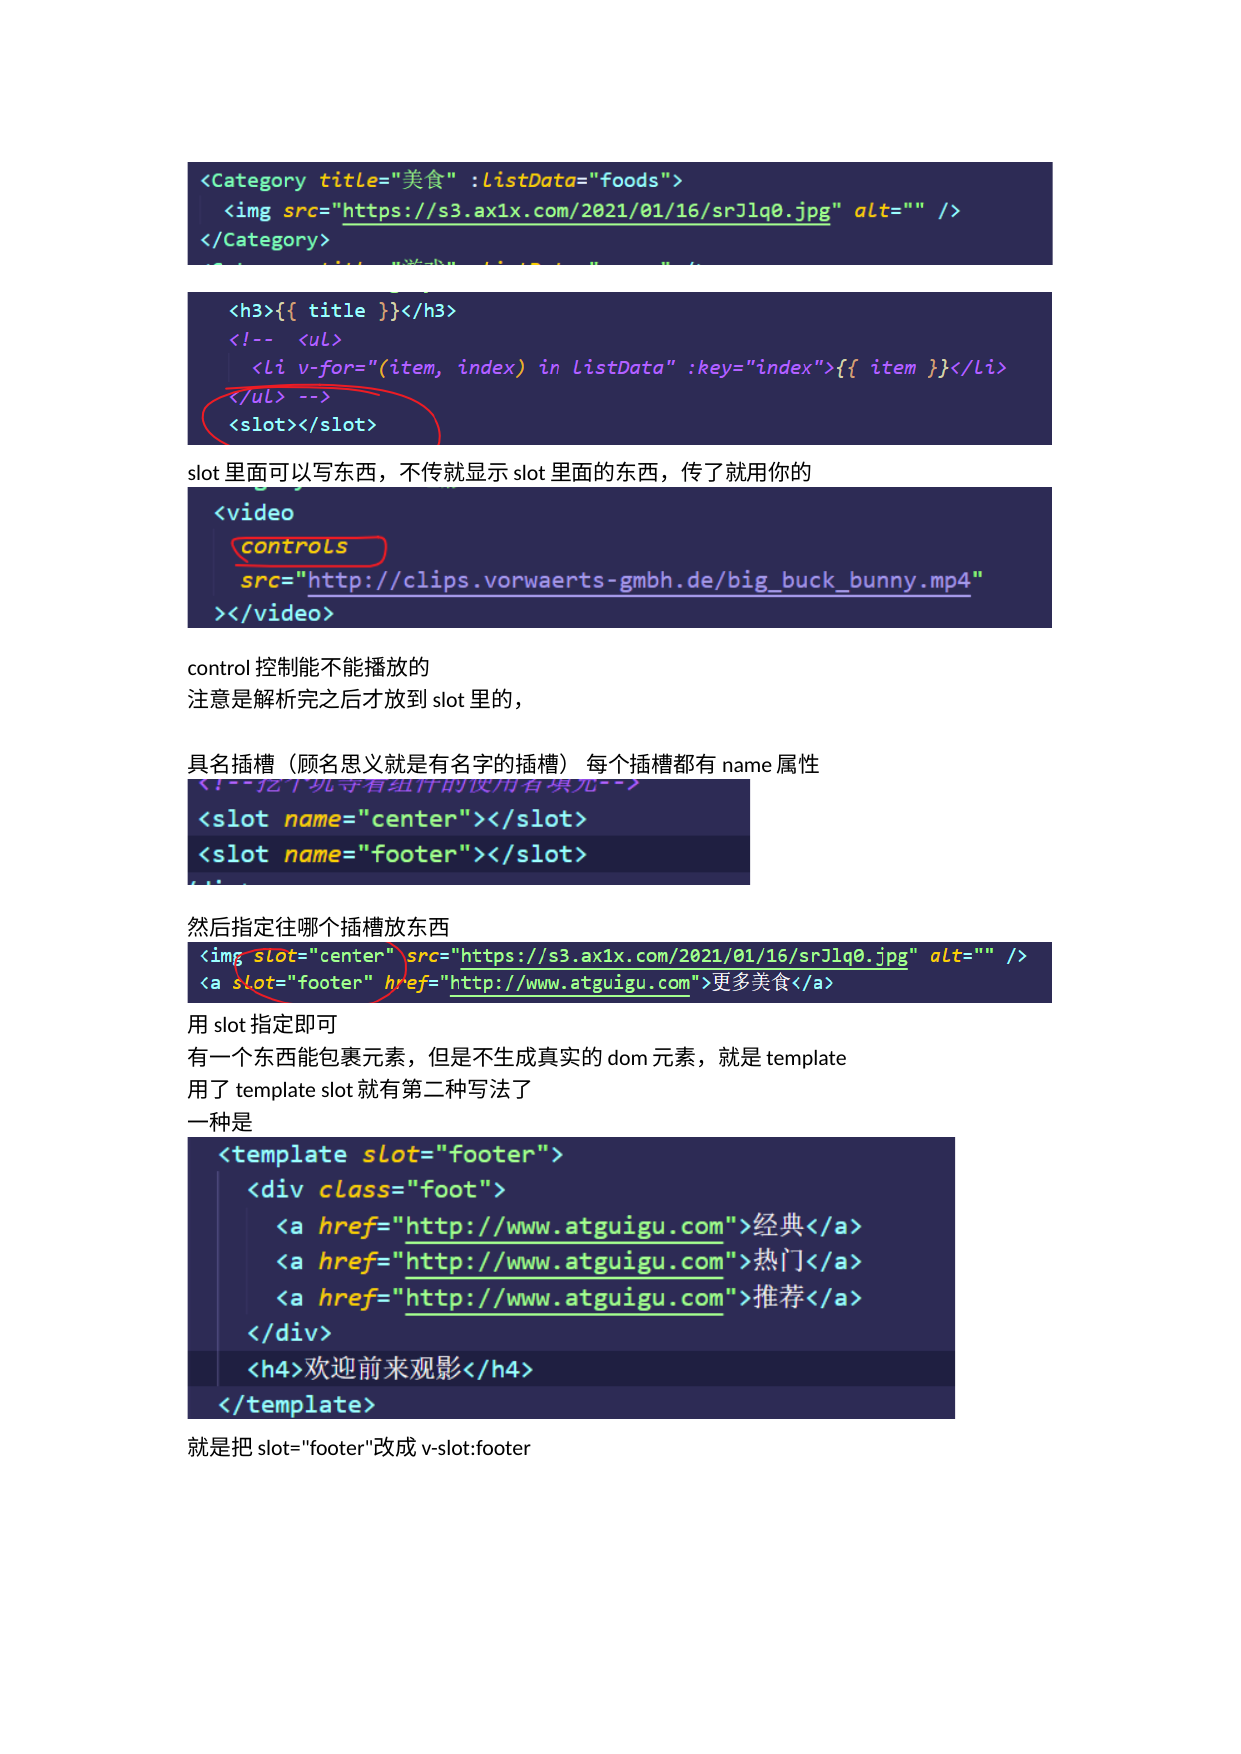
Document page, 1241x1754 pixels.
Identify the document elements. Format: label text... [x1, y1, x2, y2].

picture [187, 162, 1053, 265]
text 然后指定往哪个插槽放东西 [187, 909, 1053, 942]
text 注意是解析完之后才放到slot里的， [187, 682, 1053, 714]
text 用slot指定即可 [187, 1007, 1053, 1039]
text slot里面可以写东西，不传就显示slot里面的东西，传了就用你的 [187, 454, 1053, 487]
text 有一个东西能包裹元素，但是不生成真实的dom元素，就是template [187, 1039, 1053, 1072]
text control控制能不能播放的 [187, 649, 1053, 682]
picture [187, 942, 1052, 1003]
text 一种是 [187, 1104, 1053, 1137]
picture [187, 292, 1052, 445]
picture [187, 779, 750, 885]
text 具名插槽（顾名思义就是有名字的插槽） 每个插槽都有name属性 [187, 747, 1053, 779]
picture [187, 1137, 955, 1419]
picture [187, 487, 1052, 628]
text 就是把slot="footer"改成v-slot:footer [187, 1429, 1053, 1462]
text 用了template slot就有第二种写法了 [187, 1072, 1053, 1104]
